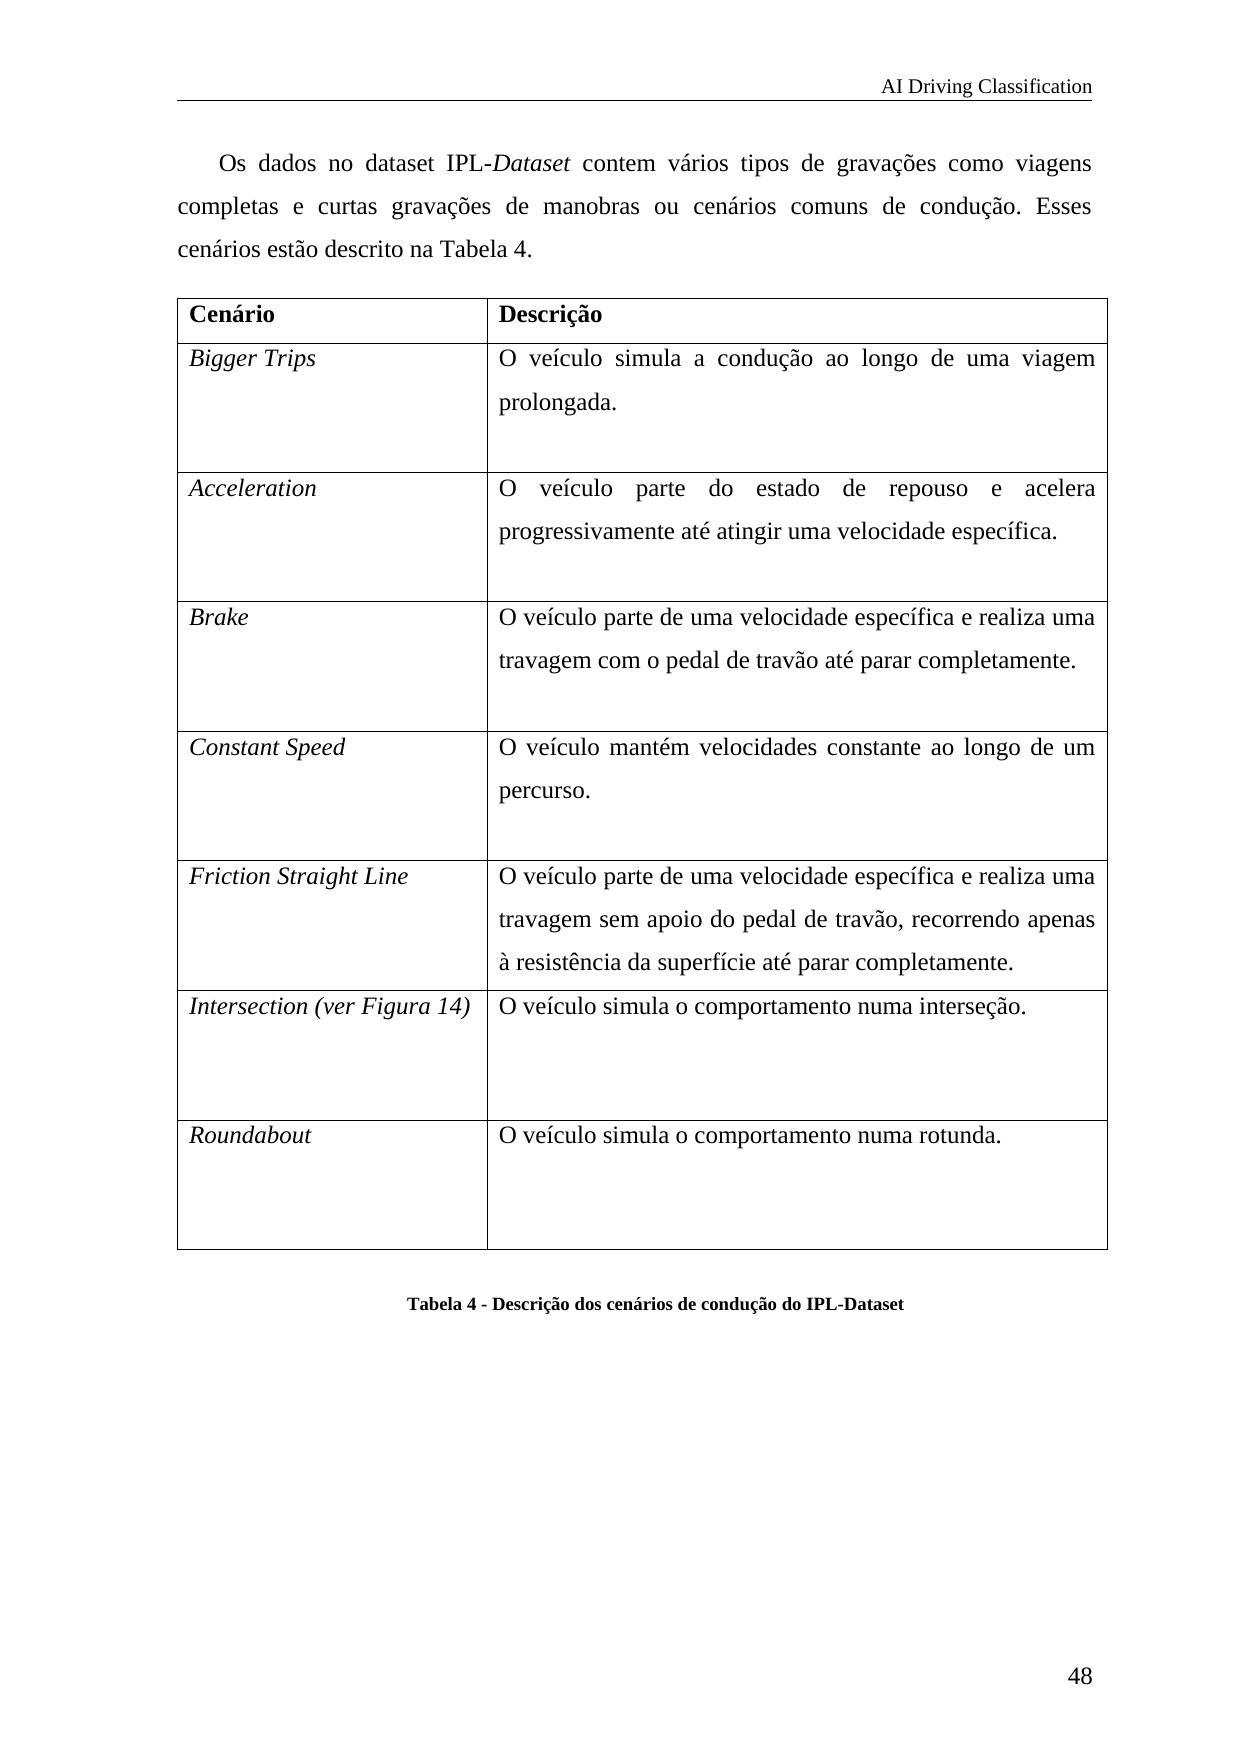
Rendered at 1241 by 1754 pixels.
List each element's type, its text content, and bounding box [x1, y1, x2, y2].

table_cell Bigger Trips [178, 344, 487, 472]
table_cell Brake [178, 602, 487, 731]
table_cell O veículo parte de uma velocidade específica e realiza uma travagem com o pedal de travão até parar completamente. [488, 602, 1107, 731]
table_cell O veículo parte de uma velocidade específica e realiza uma travagem sem apoio do pedal de travão, recorrendo apenas à resistência da superfície até parar completamente. [488, 861, 1107, 990]
text Os dados no dataset IPL-Dataset contem vários tipos de gravações como viagens completas e curtas gravações de manobras ou cenários comuns de condução. Esses cenários estão descrito na Tabela 4. [177, 148, 1092, 263]
table_header Descrição [488, 299, 1107, 342]
table_cell O veículo simula o comportamento numa rotunda. [488, 1121, 1107, 1249]
table_cell Acceleration [178, 473, 487, 601]
table_cell O veículo mantém velocidades constante ao longo de um percurso. [488, 732, 1107, 860]
table_cell Intersection (ver Figura 14) [178, 991, 487, 1119]
table_cell Constant Speed [178, 732, 487, 860]
table_cell Friction Straight Line [178, 861, 487, 990]
text Tabela 4 - Descrição dos cenários de condução do IPL-Dataset [177, 1292, 1092, 1314]
table_cell O veículo simula o comportamento numa interseção. [488, 991, 1107, 1119]
table_header Cenário [178, 299, 487, 342]
table_cell O veículo simula a condução ao longo de uma viagem prolongada. [488, 344, 1107, 472]
table_cell Roundabout [178, 1121, 487, 1249]
table_cell O veículo parte do estado de repouso e acelera progressivamente até atingir uma velocidade específica. [488, 473, 1107, 601]
